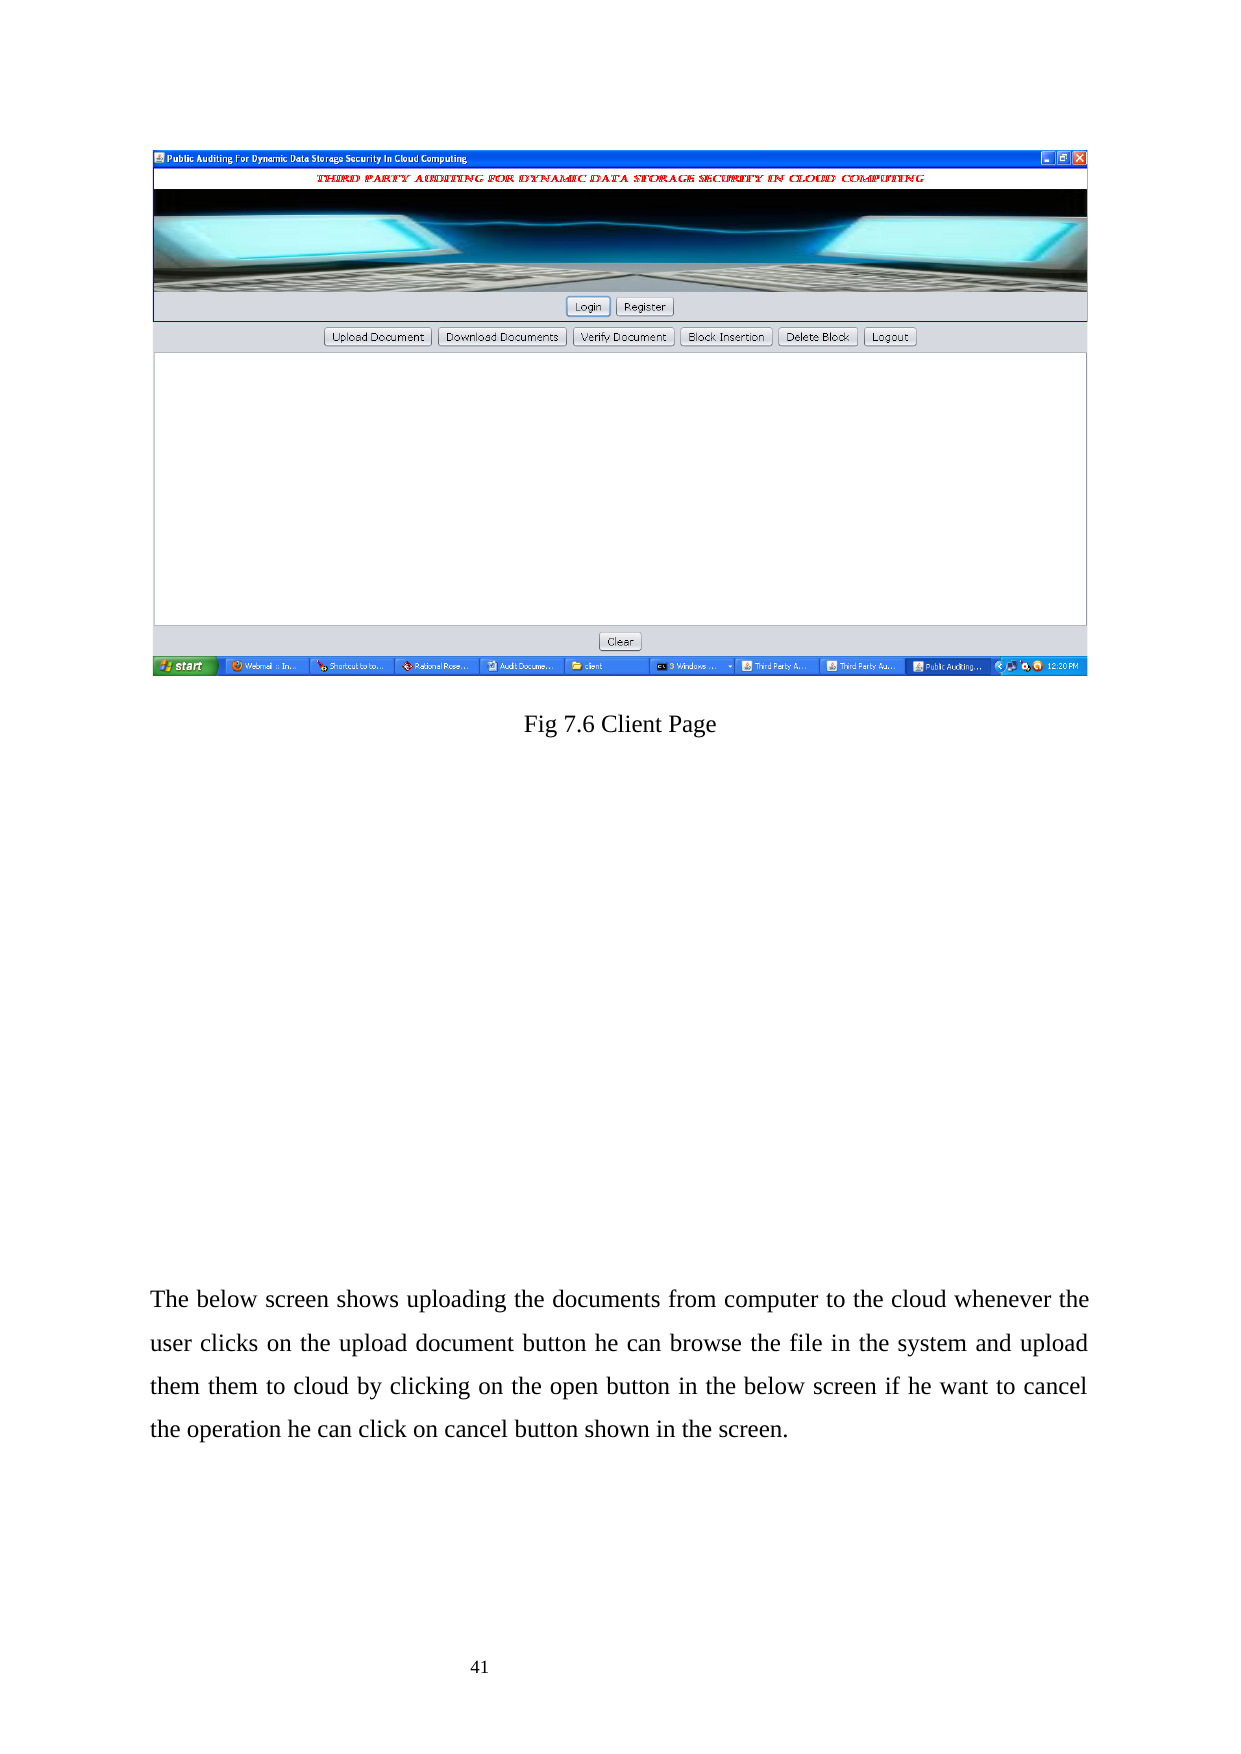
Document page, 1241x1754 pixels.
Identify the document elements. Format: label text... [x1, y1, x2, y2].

picture [152, 150, 1088, 676]
text The below screen shows uploading the documents from computer to the cloud whenever the user clicks on the upload document button he can browse the file in the system and upload them them to cloud by clicking on the open button in the below screen if he want to cancel the operation he can click on cancel button shown in the screen. [150, 1284, 1090, 1443]
text Fig 7.6 Client Page [150, 709, 1090, 738]
